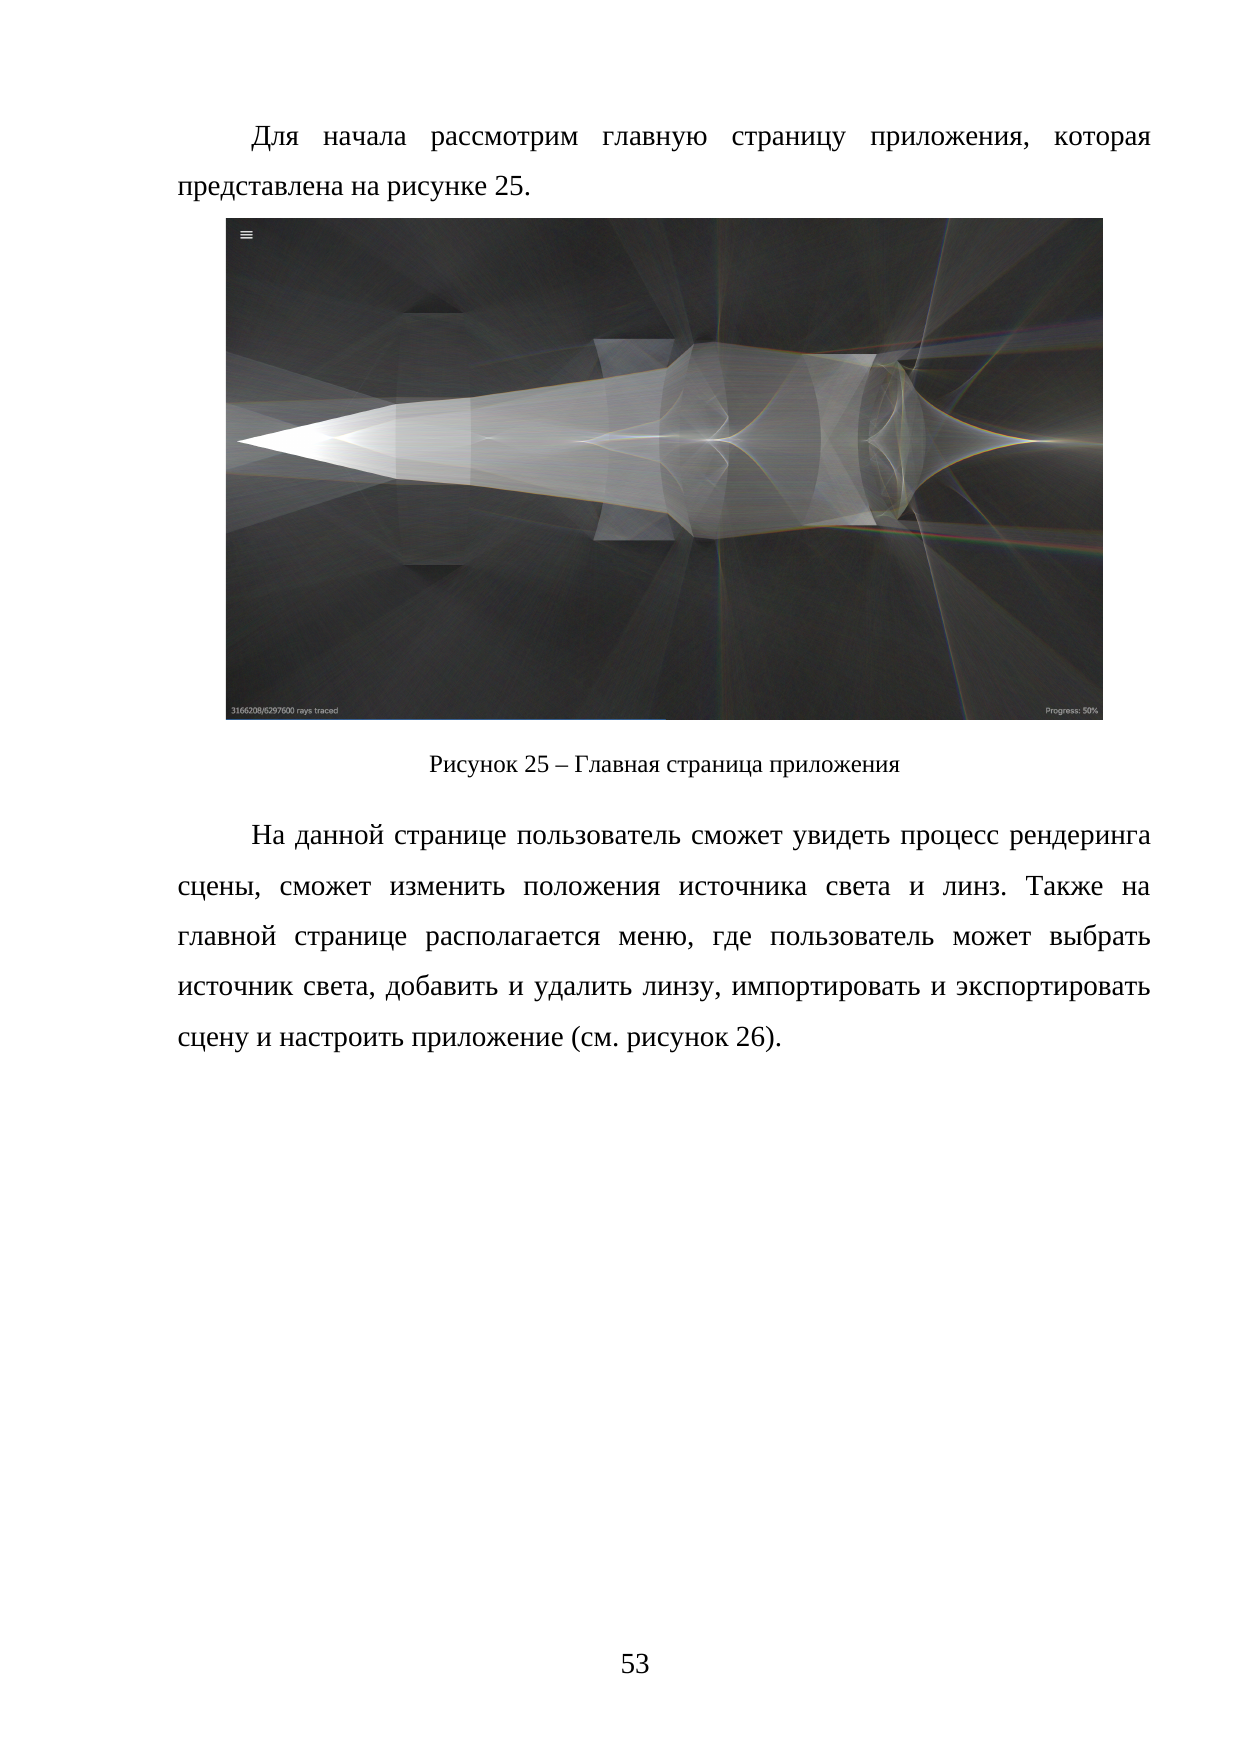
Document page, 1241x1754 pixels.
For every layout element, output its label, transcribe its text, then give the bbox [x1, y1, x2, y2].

text Рисунок 25 – Главная страница приложения [177, 749, 1152, 778]
text Для начала рассмотрим главную страницу приложения, которая представлена на рисунке 25. [177, 118, 1152, 202]
text На данной странице пользователь сможет увидеть процесс рендеринга сцены, сможет изменить положения источника света и линз. Также на главной странице располагается меню, где пользователь может выбрать источник света, добавить и удалить линзу, импортировать и экспортировать сцену и настроить приложение (см. рисунок 26). [177, 817, 1152, 1052]
picture [225, 218, 1103, 720]
